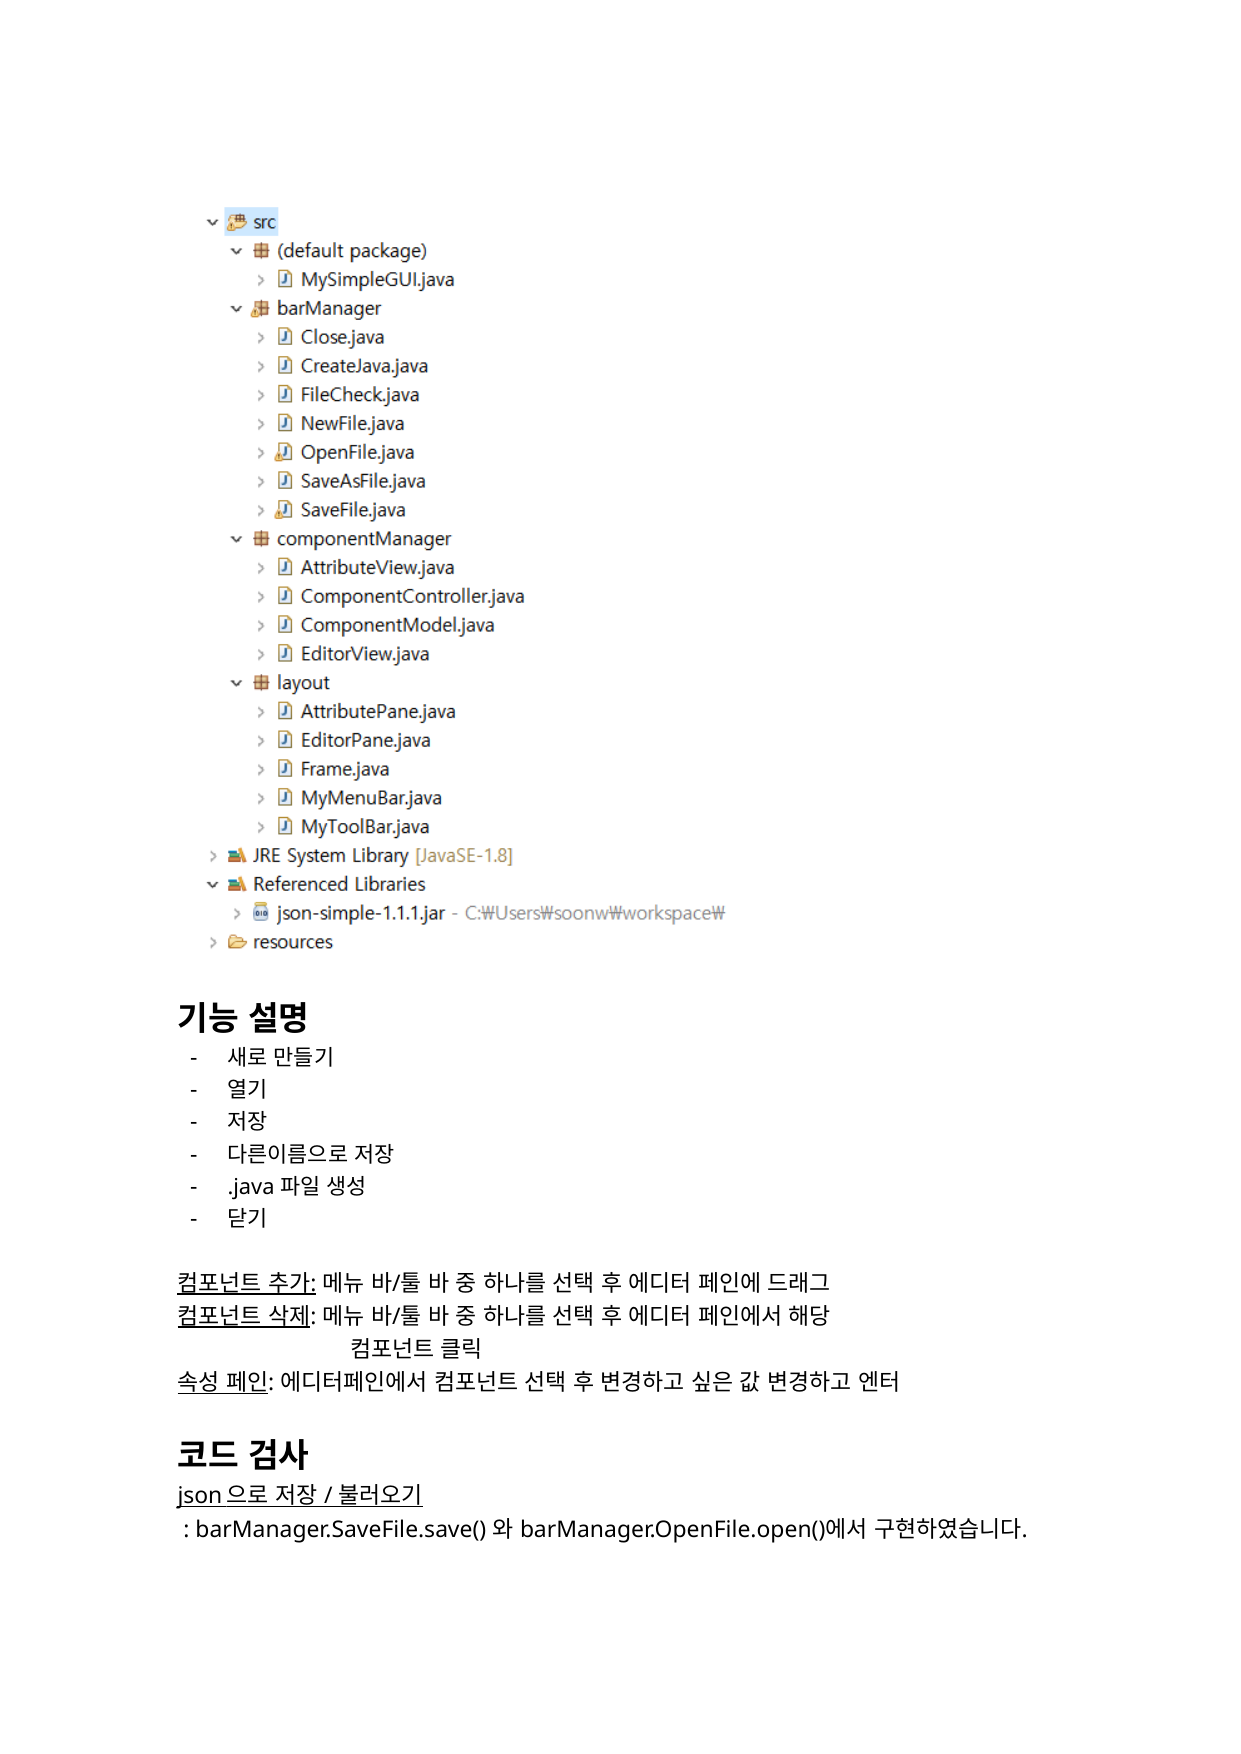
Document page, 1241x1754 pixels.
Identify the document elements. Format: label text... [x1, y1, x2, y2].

text json으로 저장 / 불러오기 [177, 1477, 1063, 1510]
list 저장 [190, 1104, 1063, 1137]
list 다른이름으로 저장 [190, 1137, 1063, 1169]
text 속성 페인: 에디터페인에서 컴포넌트 선택 후 변경하고 싶은 값 변경하고 엔터 [177, 1364, 1063, 1398]
text 컴포넌트 추가: 메뉴 바/툴 바 중 하나를 선택 후 에디터 페인에 드래그 [177, 1264, 1063, 1298]
text 기능 설명 [177, 992, 1063, 1040]
picture [177, 206, 729, 961]
list 닫기 [190, 1201, 1063, 1233]
text 컴포넌트 삭제: 메뉴 바/툴 바 중 하나를 선택 후 에디터 페인에서 해당 [177, 1298, 1063, 1331]
list 새로 만들기 [190, 1040, 1063, 1072]
list .java 파일 생성 [190, 1169, 1063, 1201]
text 코드 검사 [177, 1429, 1063, 1477]
text : barManager.SaveFile.save() 와 barManager.OpenFile.open()에서 구현하였습니다. [177, 1510, 1063, 1544]
list 열기 [190, 1072, 1063, 1104]
text 컴포넌트 클릭 [177, 1331, 1063, 1364]
